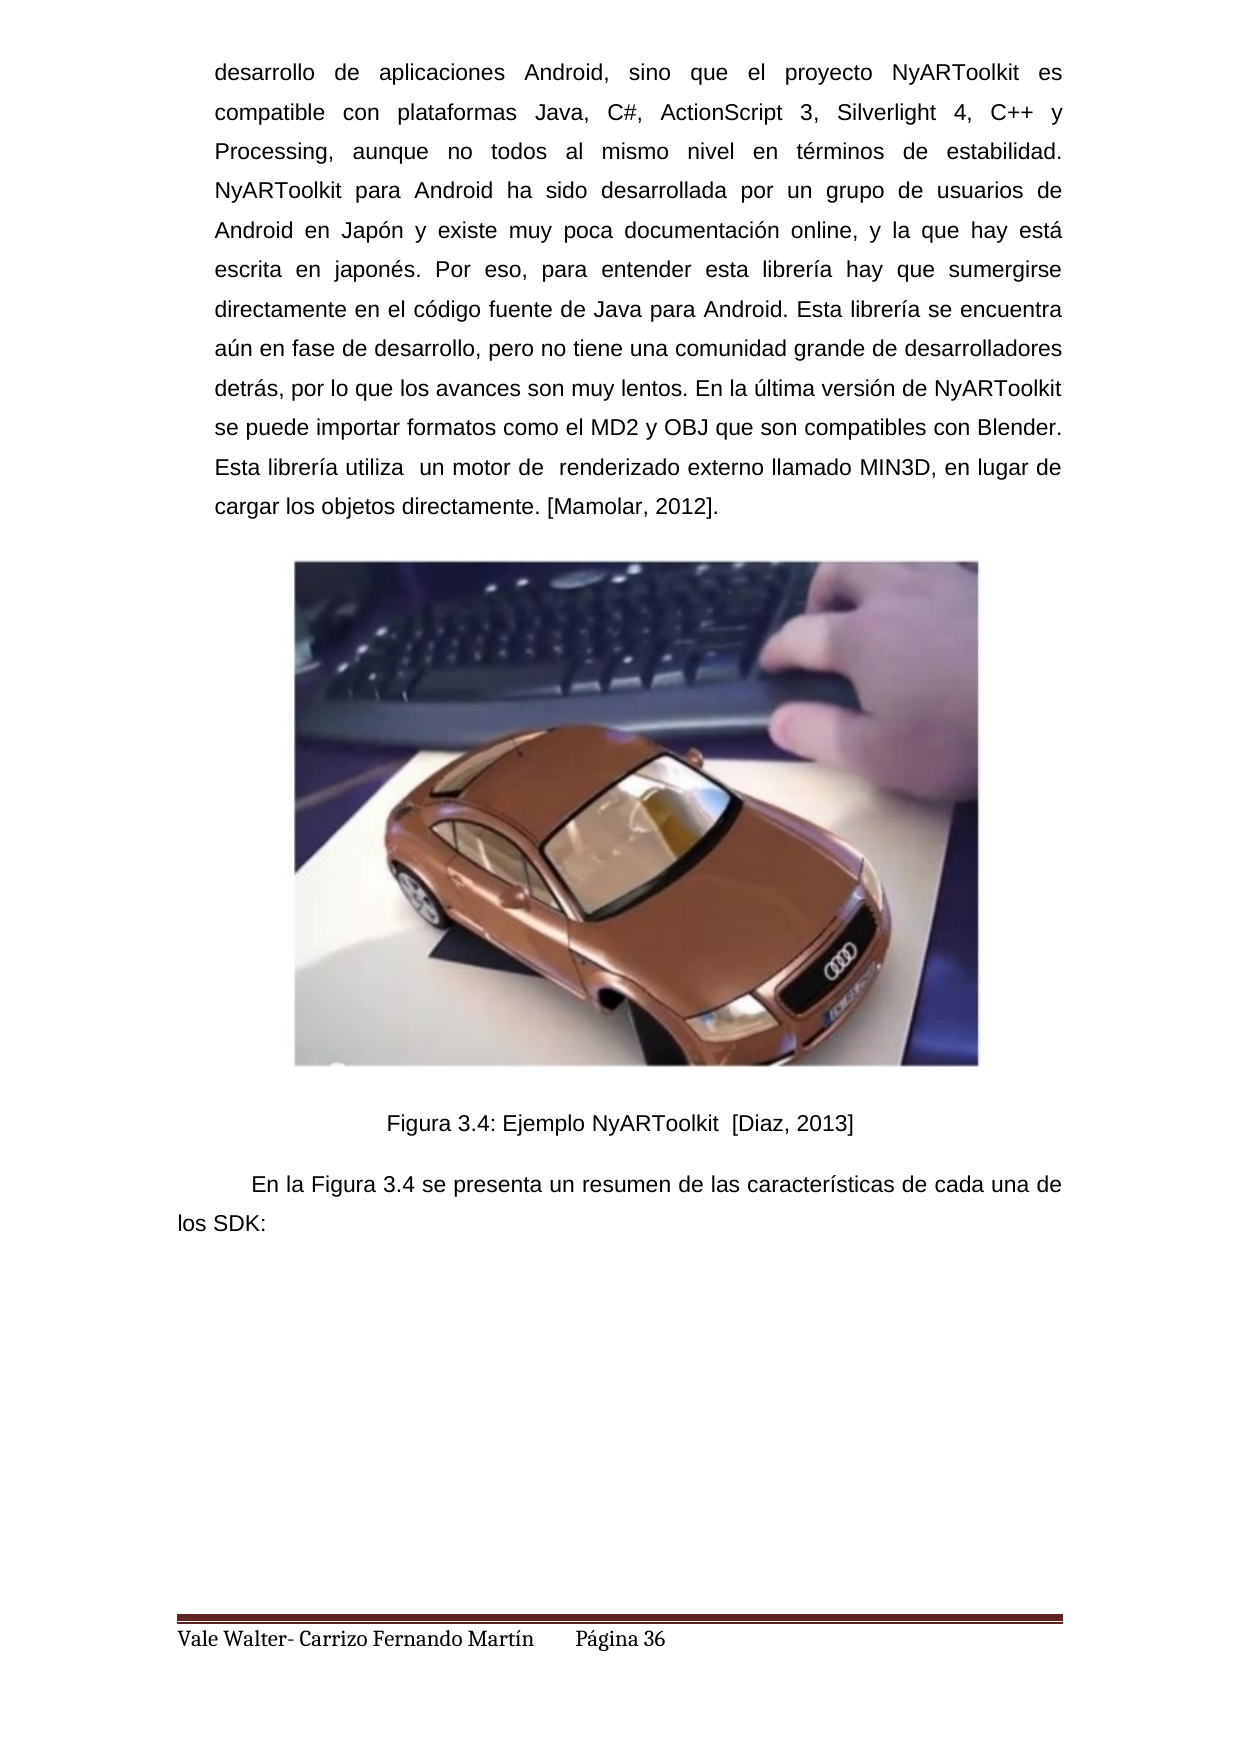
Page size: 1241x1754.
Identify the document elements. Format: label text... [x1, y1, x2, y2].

text En la Figura 3.4 se presenta un resumen de las características de cada una de los SDK: [177, 1171, 1063, 1236]
picture [257, 553, 983, 1076]
text Figura 3.4: Ejemplo NyARToolkit [Diaz, 2013] [784, 1110, 1063, 1137]
text Figura 3.4: Ejemplo NyARToolkit [Diaz, 2013] [177, 1110, 738, 1137]
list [214, 59, 1063, 520]
